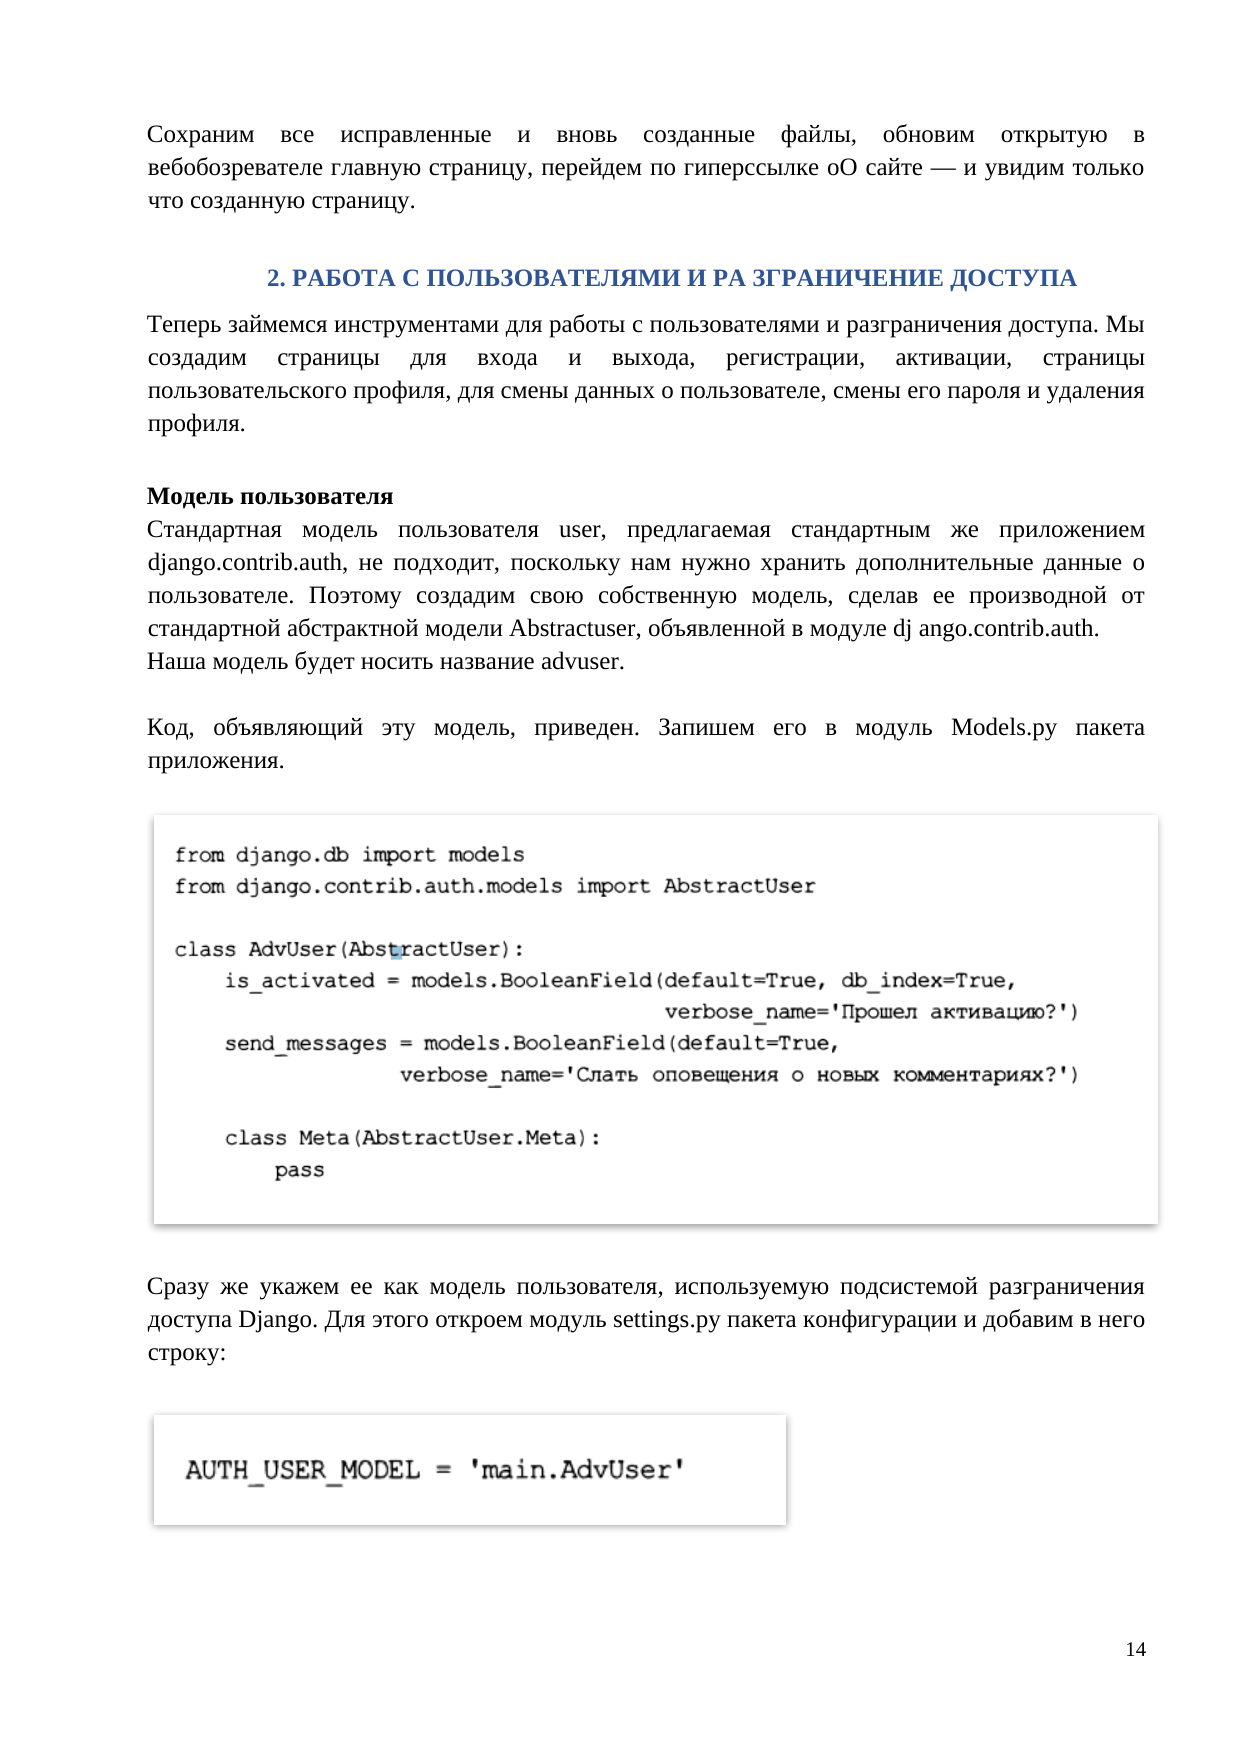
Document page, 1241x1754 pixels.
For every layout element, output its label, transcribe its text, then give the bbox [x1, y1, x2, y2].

text Стандартная модель пользователя user, предлагаемая стандартным же приложением django.contrib.auth, не подходит, поскольку нам нужно хранить дополнительные данные о пользователе. Поэтому создадим свою собственную модель, сделав ее производной от стандартной абстрактной модели Abstractuser, объявленной в модуле dj ango.contrib.auth. [147, 514, 1146, 642]
text Теперь займемся инструментами для работы с пользователями и разграничения доступа. Мы создадим страницы для входа и выхода, регистрации, активации, страницы пользовательского профиля, для смены данных о пользователе, смены его пароля и удаления профиля. [147, 309, 1146, 476]
text Сразу же укажем ее как модель пользователя, используемую подсистемой разграничения доступа Django. Для этого откроем модуль settings.py пакета конфигурации и добавим в него строку: [147, 1271, 1146, 1405]
picture [168, 1429, 772, 1510]
picture [168, 830, 1143, 1209]
text Сохраним все исправленные и вновь созданные файлы, обновим открытую в вебобозревателе главную страницу, перейдем по гиперссылке оО сайте — и увидим только что созданную страницу. [147, 119, 1146, 214]
text Наша модель будет носить название advuser. [147, 646, 1146, 675]
text Модель пользователя [147, 481, 1146, 510]
text Код, объявляющий эту модель, приведен. Запишем его в модуль Models.ру пакета приложения. [147, 712, 1146, 774]
text Работа с пользователями и ра зграничение доступа [223, 263, 1152, 292]
